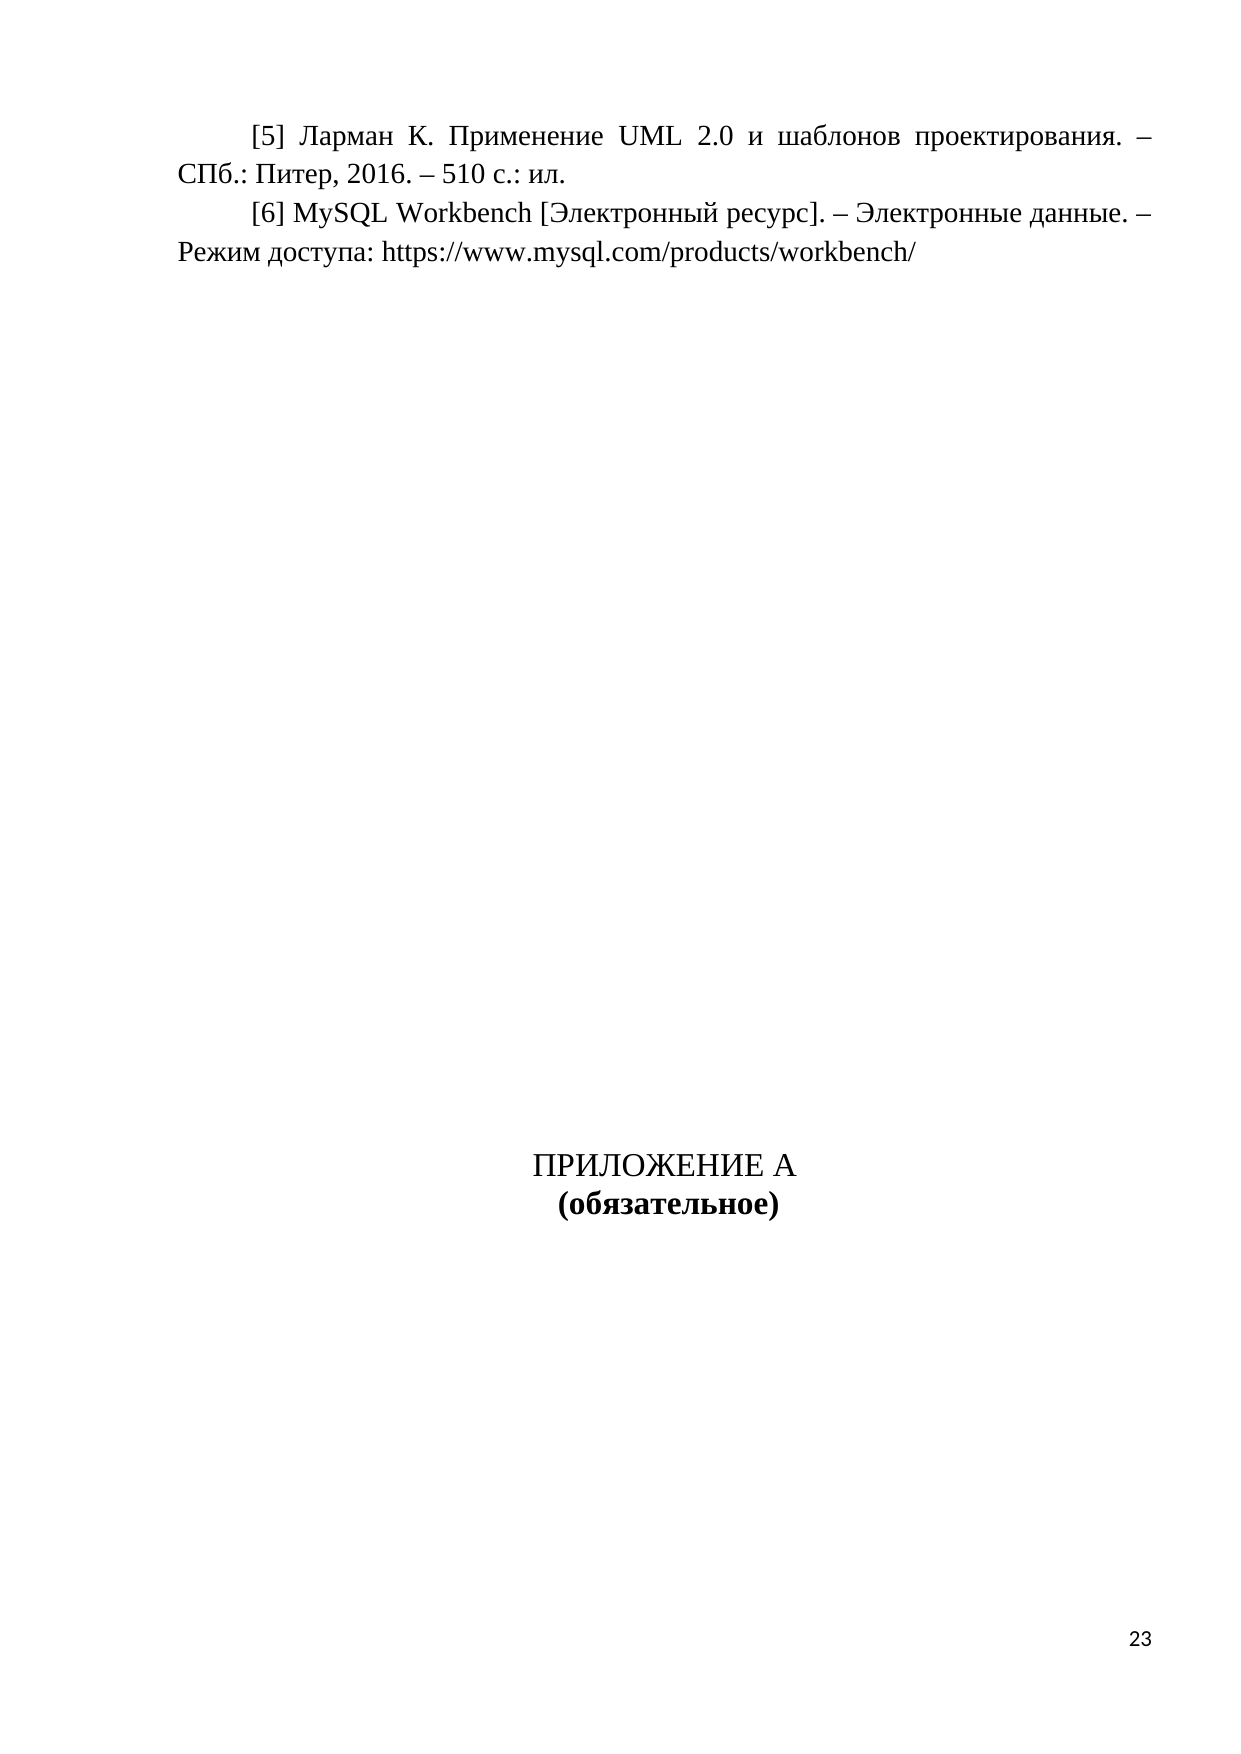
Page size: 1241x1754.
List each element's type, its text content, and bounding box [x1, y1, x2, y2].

text [6] MySQL Workbench [Электронный ресурс]. – Электронные данные. – Режим доступа: https://www.mysql.com/products/workbench/ [177, 195, 1152, 267]
text (обязательное) [177, 1183, 1152, 1222]
subtitle ПРИЛОЖЕНИЕ А [177, 1145, 1152, 1183]
text [5] Ларман К. Применение UML 2.0 и шаблонов проектирования. – СПб.: Питер, 2016. – 510 с.: ил. [177, 118, 1152, 190]
